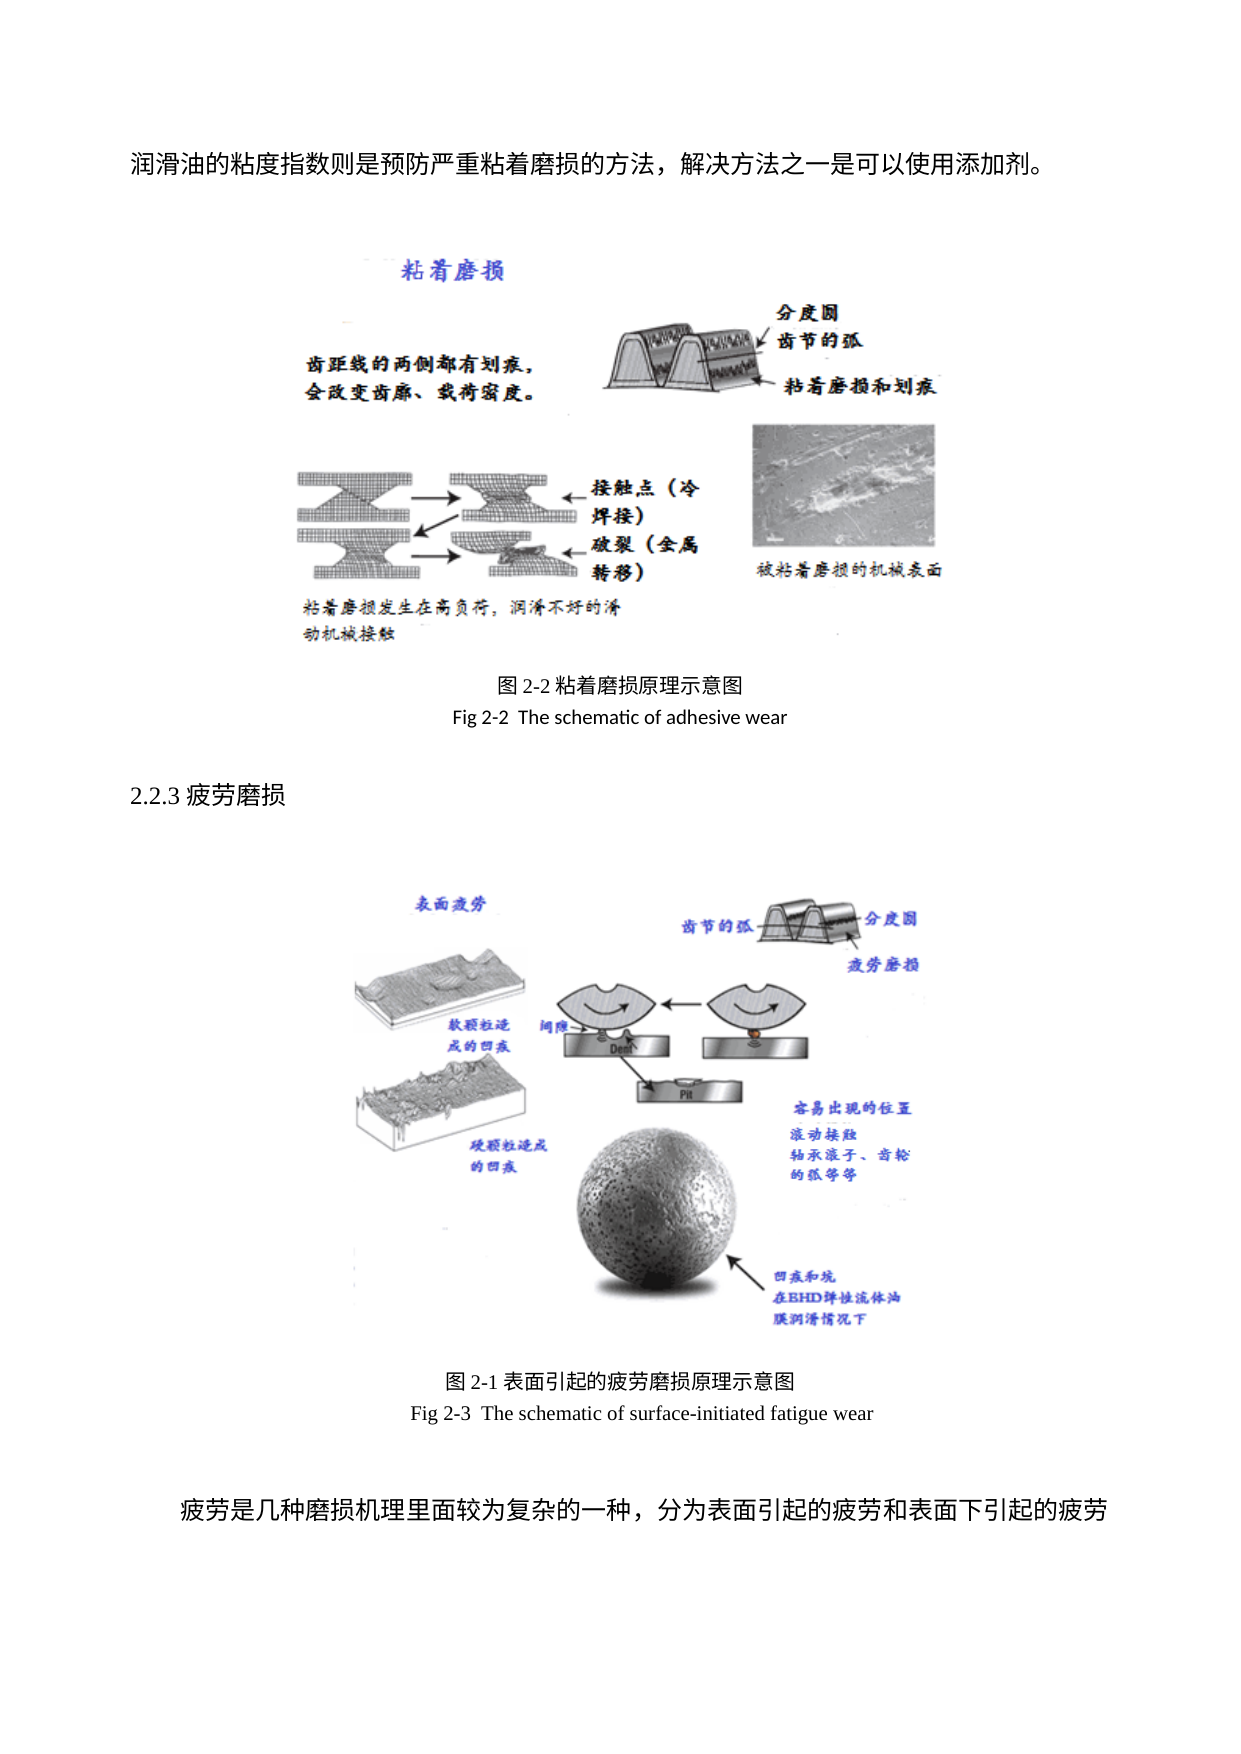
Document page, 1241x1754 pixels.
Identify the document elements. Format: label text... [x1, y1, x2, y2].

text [130, 130, 1110, 195]
picture [343, 876, 941, 1346]
text Fig 2-2 The schematic of adhesive wear [130, 701, 1110, 733]
text 疲劳磨损 [130, 762, 1110, 827]
text Fig 2-3 The schematic of surface-initiated fatigue wear [130, 1396, 1110, 1429]
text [130, 1476, 1110, 1541]
picture [288, 245, 953, 654]
text 图2-2 粘着磨损原理示意图 [130, 668, 1110, 701]
